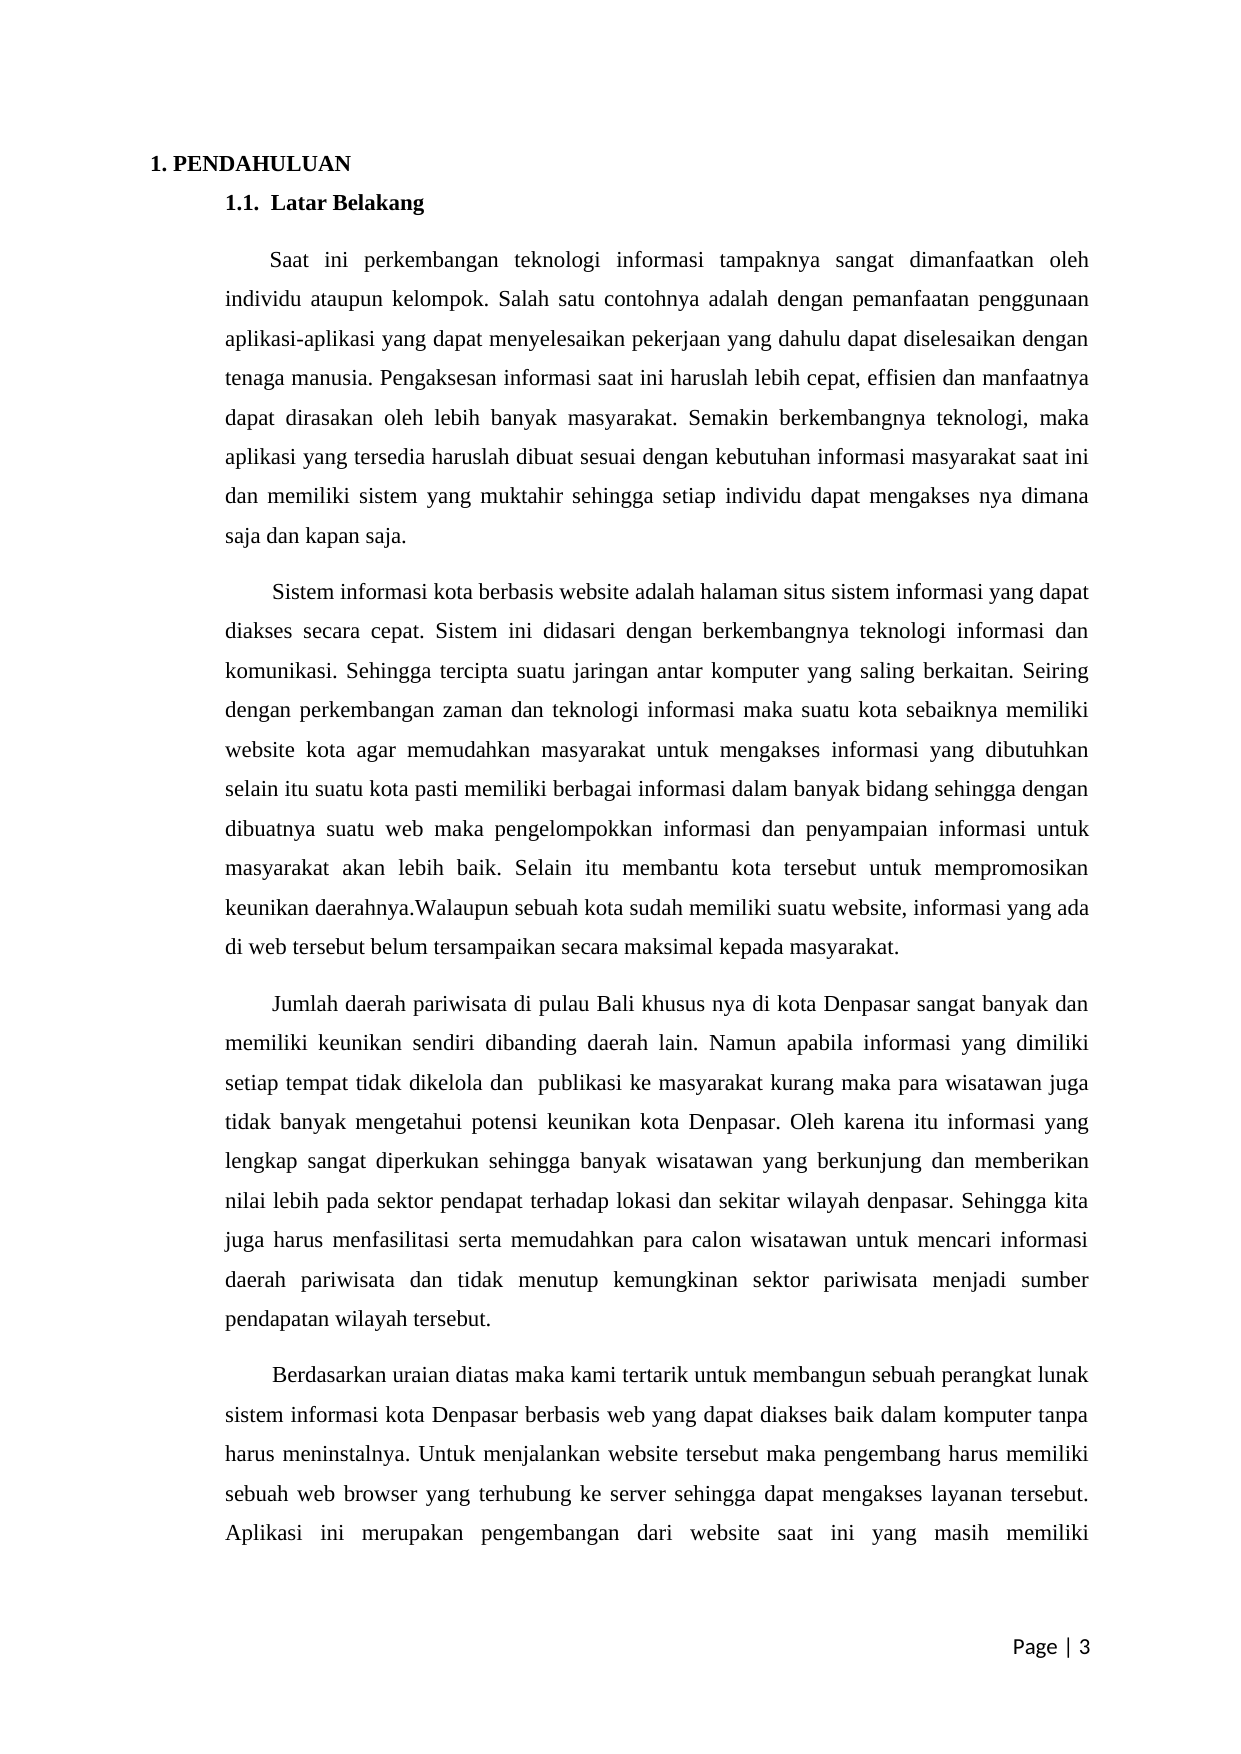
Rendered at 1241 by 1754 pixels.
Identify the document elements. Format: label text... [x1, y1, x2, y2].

text Saat ini perkembangan teknologi informasi tampaknya sangat dimanfaatkan oleh individu ataupun kelompok. Salah satu contohnya adalah dengan pemanfaatan penggunaan aplikasi-aplikasi yang dapat menyelesaikan pekerjaan yang dahulu dapat diselesaikan dengan tenaga manusia. Pengaksesan informasi saat ini haruslah lebih cepat, effisien dan manfaatnya dapat dirasakan oleh lebih banyak masyarakat. Semakin berkembangnya teknologi, maka aplikasi yang tersedia haruslah dibuat sesuai dengan kebutuhan informasi masyarakat saat ini dan memiliki sistem yang muktahir sehingga setiap individu dapat mengakses nya dimana saja dan kapan saja. [225, 246, 1090, 548]
text 1. PENDAHULUAN [150, 150, 1090, 176]
text Sistem informasi kota berbasis website adalah halaman situs sistem informasi yang dapat diakses secara cepat. Sistem ini didasari dengan berkembangnya teknologi informasi dan komunikasi. Sehingga tercipta suatu jaringan antar komputer yang saling berkaitan. Seiring dengan perkembangan zaman dan teknologi informasi maka suatu kota sebaiknya memiliki website kota agar memudahkan masyarakat untuk mengakses informasi yang dibutuhkan selain itu suatu kota pasti memiliki berbagai informasi dalam banyak bidang sehingga dengan dibuatnya suatu web maka pengelompokkan informasi dan penyampaian informasi untuk masyarakat akan lebih baik. Selain itu membantu kota tersebut untuk mempromosikan keunikan daerahnya.Walaupun sebuah kota sudah memiliki suatu website, informasi yang ada di web tersebut belum tersampaikan secara maksimal kepada masyarakat. [225, 578, 1090, 960]
text Jumlah daerah pariwisata di pulau Bali khusus nya di kota Denpasar sangat banyak dan memiliki keunikan sendiri dibanding daerah lain. Namun apabila informasi yang dimiliki setiap tempat tidak dikelola dan publikasi ke masyarakat kurang maka para wisatawan juga tidak banyak mengetahui potensi keunikan kota Denpasar. Oleh karena itu informasi yang lengkap sangat diperkukan sehingga banyak wisatawan yang berkunjung dan memberikan nilai lebih pada sektor pendapat terhadap lokasi dan sekitar wilayah denpasar. Sehingga kita juga harus menfasilitasi serta memudahkan para calon wisatawan untuk mencari informasi daerah pariwisata dan tidak menutup kemungkinan sektor pariwisata menjadi sumber pendapatan wilayah tersebut. [225, 989, 1090, 1332]
text 1.1. Latar Belakang [150, 189, 1090, 216]
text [225, 1362, 1090, 1546]
